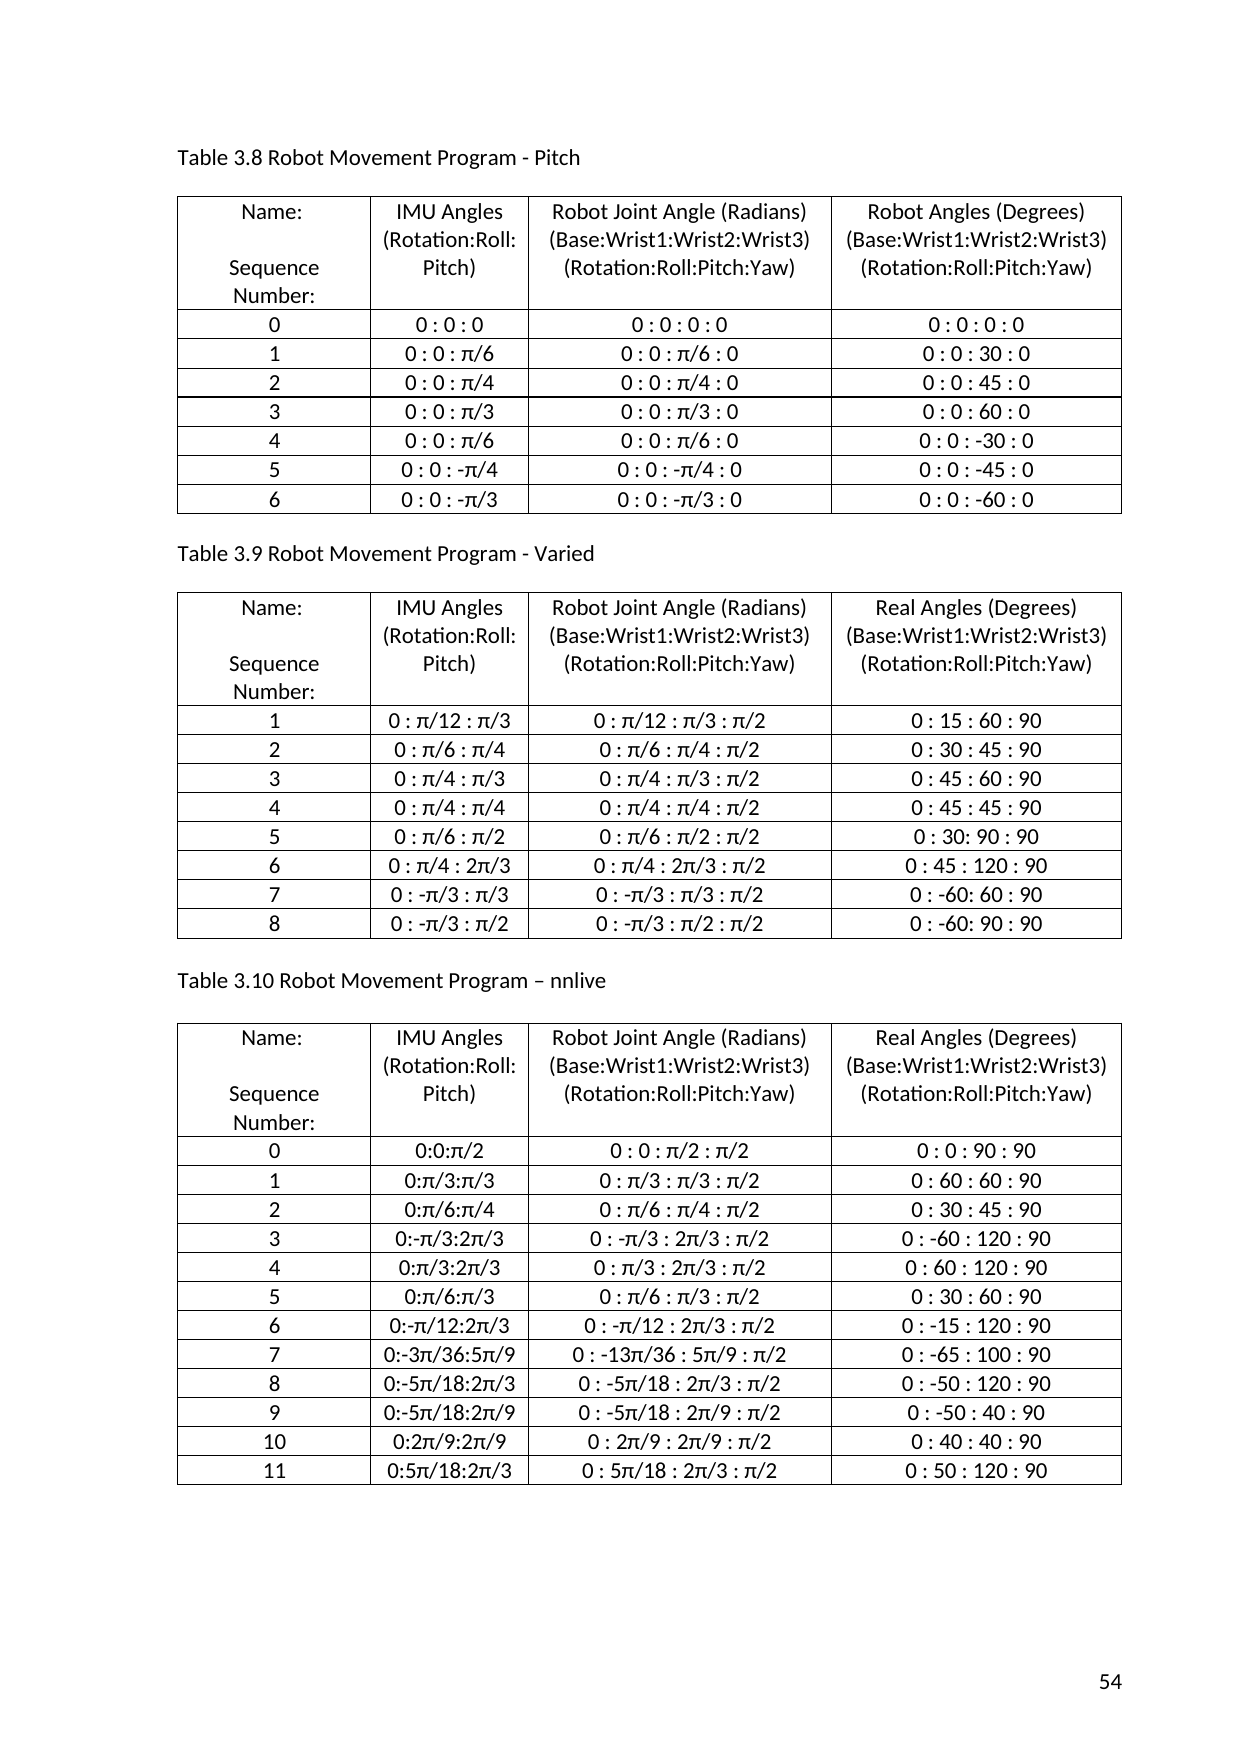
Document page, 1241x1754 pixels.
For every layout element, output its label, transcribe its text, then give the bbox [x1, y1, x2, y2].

table_cell 0 : 0 : π/6 [371, 339, 528, 367]
table_cell 0 : 30: 90 : 90 [832, 822, 1121, 850]
table_cell 0 : π/4 : 2π/3 : π/2 [529, 851, 831, 879]
table_cell 2 [178, 735, 370, 763]
table_cell 0 : 60 : 60 : 90 [832, 1166, 1121, 1194]
table_cell 0 : 0 : 0 [371, 310, 528, 338]
table_cell 0 : π/12 : π/3 : π/2 [529, 706, 831, 734]
table_cell 3 [178, 764, 370, 792]
table_cell 4 [178, 793, 370, 821]
table_cell 0 : 0 : 30 : 0 [832, 339, 1121, 367]
table_cell 0 : 5π/18 : 2π/3 : π/2 [529, 1456, 831, 1484]
table_cell 0 [178, 310, 370, 338]
table_cell 0:π/6:π/3 [371, 1282, 528, 1310]
table_cell 8 [178, 1369, 370, 1397]
table_cell 0 : 50 : 120 : 90 [832, 1456, 1121, 1484]
table_header Robot Joint Angle (Radians) (Base:Wrist1:Wrist2:Wrist3) (Rotation:Roll:Pitch:Yaw) [529, 593, 831, 705]
table_cell 1 [178, 339, 370, 367]
table_cell 10 [178, 1427, 370, 1455]
table_cell 3 [178, 398, 370, 426]
table_cell 0 : 40 : 40 : 90 [832, 1427, 1121, 1455]
table_cell 0:-π/12:2π/3 [371, 1311, 528, 1339]
table_cell 0 : -50 : 120 : 90 [832, 1369, 1121, 1397]
table_header Name: Sequence Number: [178, 1024, 370, 1136]
table_cell 0 : 45 : 60 : 90 [832, 764, 1121, 792]
table_cell 5 [178, 456, 370, 484]
table_cell 0 : 45 : 45 : 90 [832, 793, 1121, 821]
table_cell 0 : 2π/9 : 2π/9 : π/2 [529, 1427, 831, 1455]
table_header Real Angles (Degrees) (Base:Wrist1:Wrist2:Wrist3) (Rotation:Roll:Pitch:Yaw) [832, 1024, 1121, 1136]
table_cell 0 : 0 : π/6 [371, 427, 528, 454]
table_cell 0 : 30 : 45 : 90 [832, 735, 1121, 763]
table_cell 0 : 0 : π/3 : 0 [529, 398, 831, 426]
table_cell 0:-π/3:2π/3 [371, 1224, 528, 1252]
table_cell 0 : -60: 60 : 90 [832, 880, 1121, 908]
table_cell 6 [178, 485, 370, 513]
table_header IMU Angles (Rotation:Roll: Pitch) [371, 593, 528, 705]
table_cell 0 : π/4 : π/4 [371, 793, 528, 821]
table_cell 8 [178, 909, 370, 937]
table_cell 5 [178, 1282, 370, 1310]
table_header Robot Joint Angle (Radians) (Base:Wrist1:Wrist2:Wrist3) (Rotation:Roll:Pitch:Yaw) [529, 197, 831, 309]
table_cell 0 : -π/3 : π/3 [371, 880, 528, 908]
table_cell 0 : 0 : -60 : 0 [832, 485, 1121, 513]
table_cell 0 : 0 : 60 : 0 [832, 398, 1121, 426]
table_cell 0 : 0 : π/2 : π/2 [529, 1137, 831, 1165]
table_cell 0 : π/6 : π/2 [371, 822, 528, 850]
table_cell 0 : 60 : 120 : 90 [832, 1253, 1121, 1281]
table_cell 0 : -15 : 120 : 90 [832, 1311, 1121, 1339]
table_cell 0 : 0 : 90 : 90 [832, 1137, 1121, 1165]
table_cell 9 [178, 1398, 370, 1426]
table_cell 0 : π/12 : π/3 [371, 706, 528, 734]
table_cell 0 : π/6 : π/4 : π/2 [529, 1195, 831, 1223]
table_cell 0 : 0 : π/4 [371, 369, 528, 396]
table_cell 0 : 45 : 120 : 90 [832, 851, 1121, 879]
table_cell 0 : -65 : 100 : 90 [832, 1340, 1121, 1368]
table_cell 0 : 0 : 45 : 0 [832, 369, 1121, 396]
table_cell 3 [178, 1224, 370, 1252]
table_cell 2 [178, 1195, 370, 1223]
table_cell 7 [178, 1340, 370, 1368]
table_cell 0 : 30 : 60 : 90 [832, 1282, 1121, 1310]
table_cell 0 : 0 : -π/4 [371, 456, 528, 484]
table_cell 0:-5π/18:2π/9 [371, 1398, 528, 1426]
table_cell 0 : -5π/18 : 2π/9 : π/2 [529, 1398, 831, 1426]
table_cell 0 : 0 : -π/4 : 0 [529, 456, 831, 484]
table_cell 0 [178, 1137, 370, 1165]
table_cell 0 : 0 : π/3 [371, 398, 528, 426]
table_cell 7 [178, 880, 370, 908]
table_cell 0 : 0 : π/6 : 0 [529, 339, 831, 367]
table_header Name: Sequence Number: [178, 593, 370, 705]
table_cell 6 [178, 1311, 370, 1339]
table_header IMU Angles (Rotation:Roll: Pitch) [371, 197, 528, 309]
table_cell 0 : -5π/18 : 2π/3 : π/2 [529, 1369, 831, 1397]
table_cell 0 : -π/3 : π/2 [371, 909, 528, 937]
table_cell 0 : -50 : 40 : 90 [832, 1398, 1121, 1426]
table_cell 0 : π/4 : π/3 : π/2 [529, 764, 831, 792]
table_cell 0 : 15 : 60 : 90 [832, 706, 1121, 734]
table_cell 0 : 0 : 0 : 0 [832, 310, 1121, 338]
table_cell 0 : -π/3 : 2π/3 : π/2 [529, 1224, 831, 1252]
table_header Robot Joint Angle (Radians) (Base:Wrist1:Wrist2:Wrist3) (Rotation:Roll:Pitch:Yaw) [529, 1024, 831, 1136]
table_cell 0:π/6:π/4 [371, 1195, 528, 1223]
table_cell 0 : 0 : -π/3 [371, 485, 528, 513]
table_cell 0 : -π/3 : π/3 : π/2 [529, 880, 831, 908]
table_header Real Angles (Degrees) (Base:Wrist1:Wrist2:Wrist3) (Rotation:Roll:Pitch:Yaw) [832, 593, 1121, 705]
table_cell 4 [178, 1253, 370, 1281]
table_cell 0 : 0 : -45 : 0 [832, 456, 1121, 484]
table_cell 0 : π/6 : π/4 [371, 735, 528, 763]
table_cell 0 : 0 : π/4 : 0 [529, 369, 831, 396]
table_cell 0 : -60: 90 : 90 [832, 909, 1121, 937]
table_header Robot Angles (Degrees) (Base:Wrist1:Wrist2:Wrist3) (Rotation:Roll:Pitch:Yaw) [832, 197, 1121, 309]
table_cell 0 : 0 : 0 : 0 [529, 310, 831, 338]
table_cell 0 : 30 : 45 : 90 [832, 1195, 1121, 1223]
table_cell 0 : π/4 : π/4 : π/2 [529, 793, 831, 821]
table_cell 1 [178, 1166, 370, 1194]
table_cell 0:0:π/2 [371, 1137, 528, 1165]
table_cell 0 : -60 : 120 : 90 [832, 1224, 1121, 1252]
table_cell 11 [178, 1456, 370, 1484]
table_cell 0 : π/6 : π/3 : π/2 [529, 1282, 831, 1310]
table_cell 0:π/3:2π/3 [371, 1253, 528, 1281]
table_cell 0 : π/6 : π/2 : π/2 [529, 822, 831, 850]
table_cell 0 : 0 : π/6 : 0 [529, 427, 831, 454]
table_cell 0:-5π/18:2π/3 [371, 1369, 528, 1397]
table_cell 5 [178, 822, 370, 850]
table_cell 0 : -π/12 : 2π/3 : π/2 [529, 1311, 831, 1339]
table_cell 0:5π/18:2π/3 [371, 1456, 528, 1484]
table_cell 0:π/3:π/3 [371, 1166, 528, 1194]
table_cell 0 : π/4 : π/3 [371, 764, 528, 792]
table_header IMU Angles (Rotation:Roll: Pitch) [371, 1024, 528, 1136]
table_cell 0 : 0 : -π/3 : 0 [529, 485, 831, 513]
table_cell 0 : 0 : -30 : 0 [832, 427, 1121, 454]
table_cell 0 : -π/3 : π/2 : π/2 [529, 909, 831, 937]
table_cell 0 : π/4 : 2π/3 [371, 851, 528, 879]
table_cell 0 : π/3 : 2π/3 : π/2 [529, 1253, 831, 1281]
table_cell 6 [178, 851, 370, 879]
table_cell 2 [178, 369, 370, 396]
table_header Name: Sequence Number: [178, 197, 370, 309]
table_cell 0 : π/6 : π/4 : π/2 [529, 735, 831, 763]
table_cell 0 : -13π/36 : 5π/9 : π/2 [529, 1340, 831, 1368]
table_cell 0:2π/9:2π/9 [371, 1427, 528, 1455]
table_cell 0:-3π/36:5π/9 [371, 1340, 528, 1368]
table_cell 4 [178, 427, 370, 454]
table_cell 1 [178, 706, 370, 734]
table_cell 0 : π/3 : π/3 : π/2 [529, 1166, 831, 1194]
